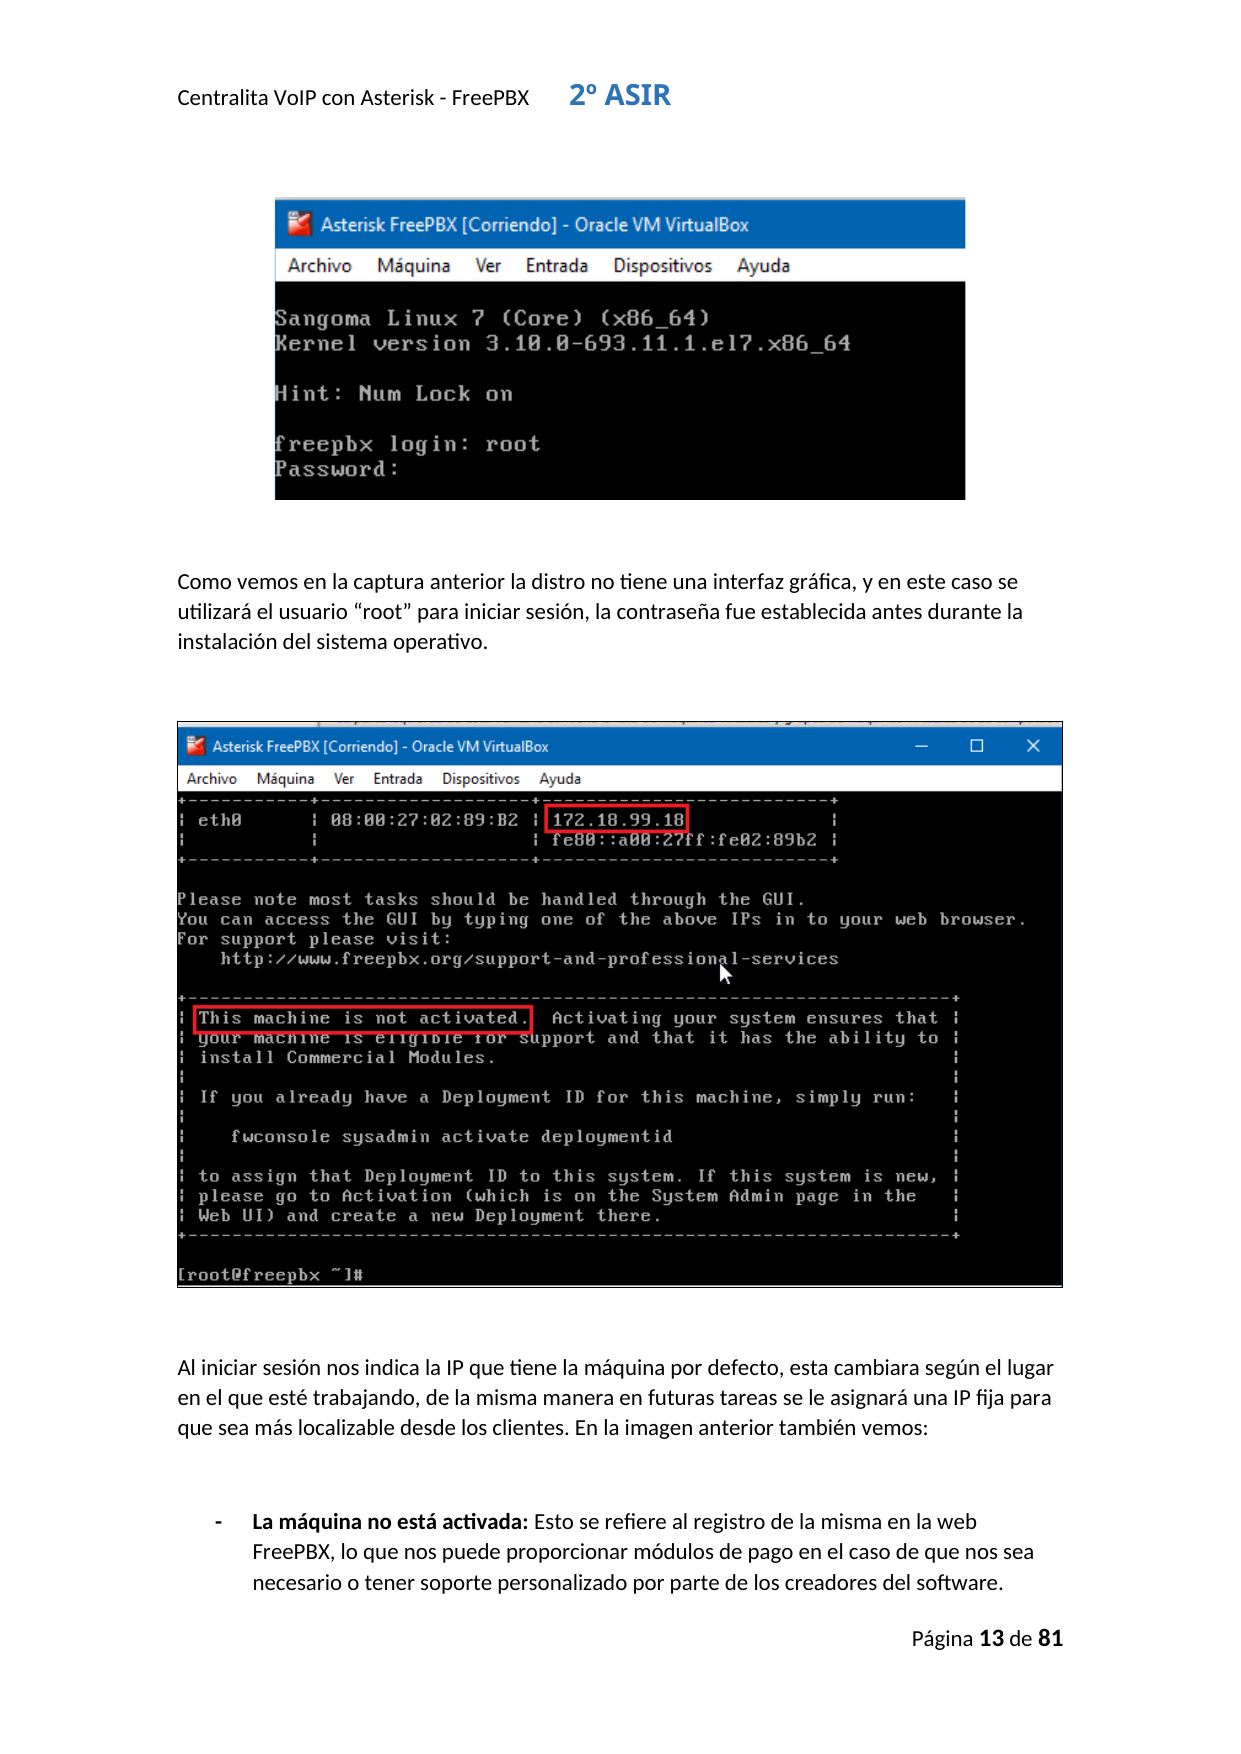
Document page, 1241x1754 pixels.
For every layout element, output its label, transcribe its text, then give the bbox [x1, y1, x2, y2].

picture [274, 197, 966, 500]
text Como vemos en la captura anterior la distro no tiene una interfaz gráfica, y en este caso se utilizará el usuario “root” para iniciar sesión, la contraseña fue establecida antes durante la instalación del sistema operativo. [177, 567, 1063, 656]
text Al iniciar sesión nos indica la IP que tiene la máquina por defecto, esta cambiara según el lugar en el que esté trabajando, de la misma manera en futuras tareas se le asignará una IP fija para que sea más localizable desde los clientes. En la imagen anterior también vemos: [177, 1353, 1063, 1442]
picture [178, 722, 1062, 1287]
list La máquina no está activada: Esto se refiere al registro de la misma en la web FreePBX, lo que nos puede proporcionar módulos de pago en el caso de que nos sea necesario o tener soporte personalizado por parte de los creadores del software. [215, 1507, 1063, 1596]
